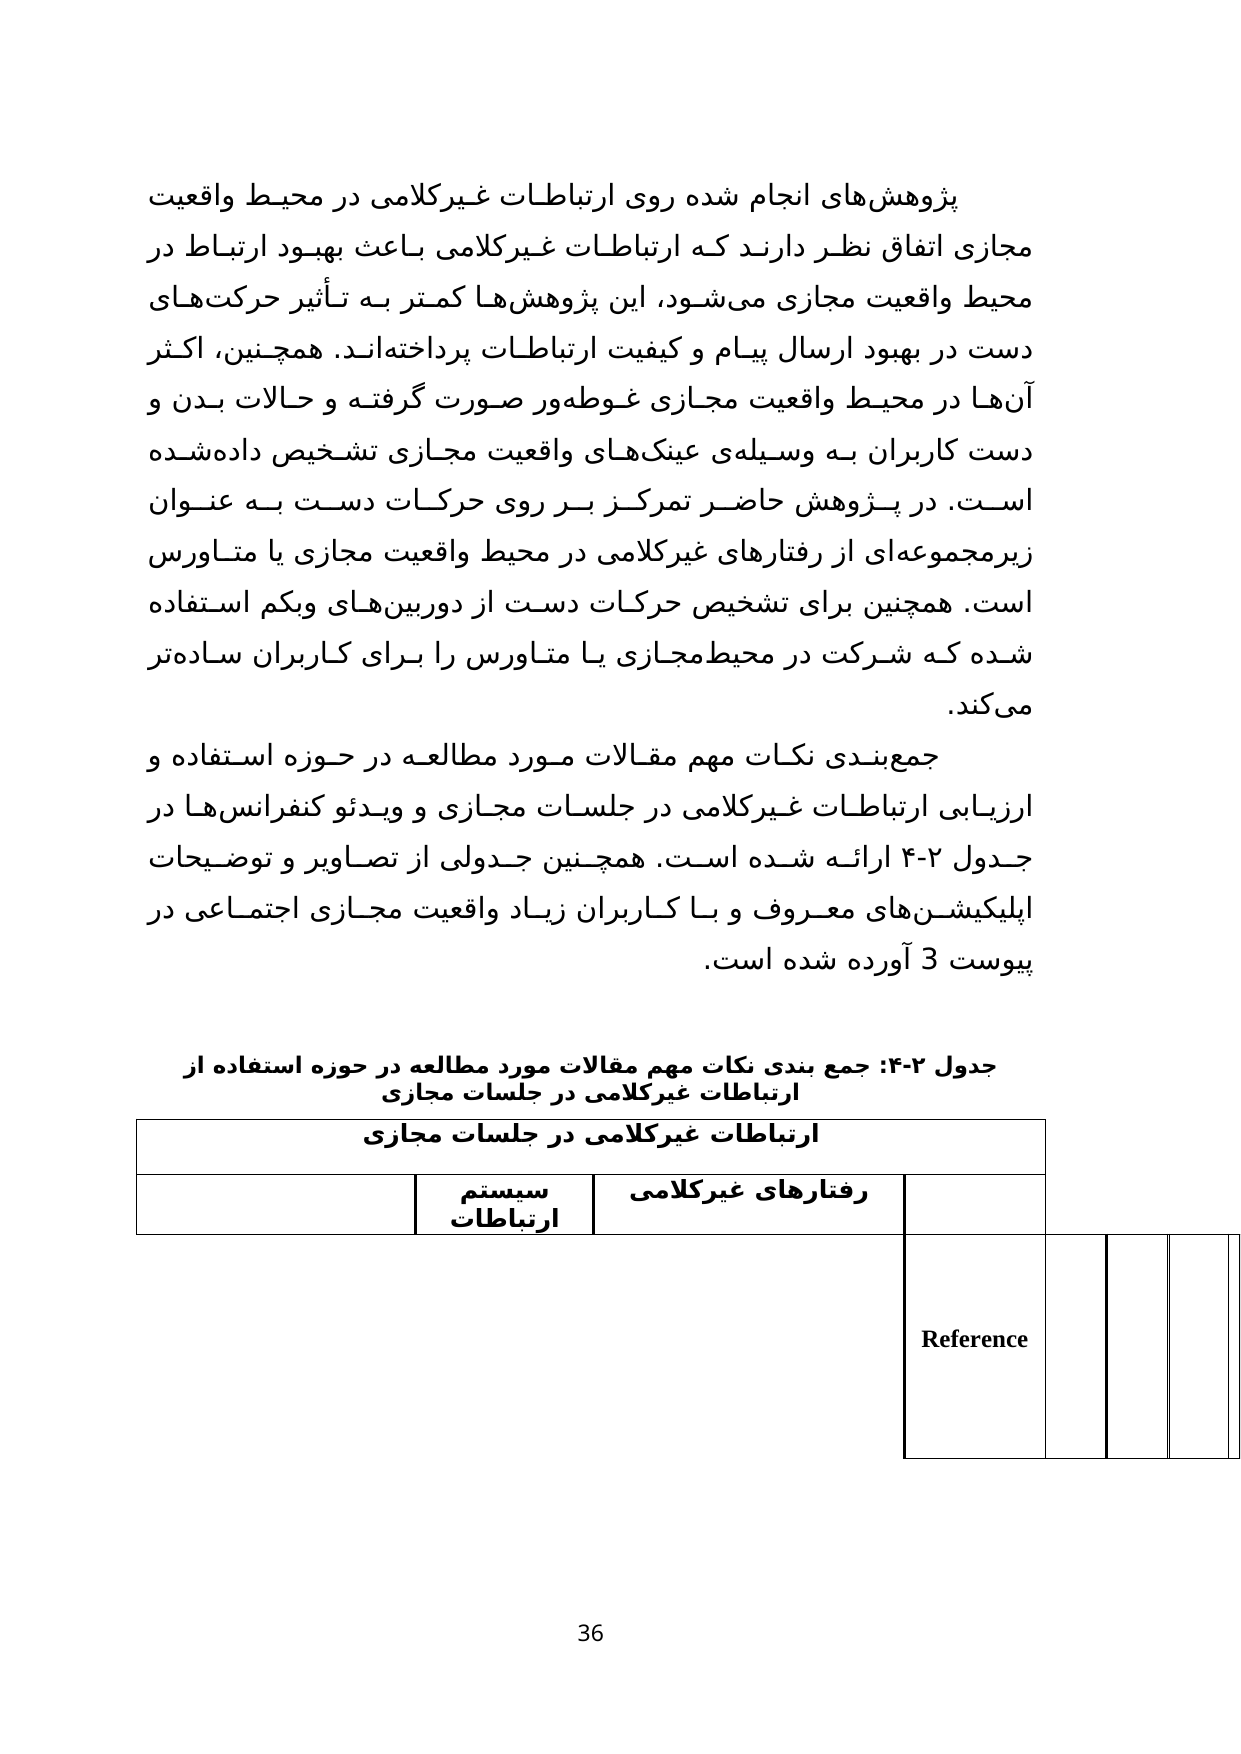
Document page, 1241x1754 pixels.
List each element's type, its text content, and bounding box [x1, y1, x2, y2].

text پژوهش‌های انجام شده روی ارتباطات غیرکلامی در محیط واقعیت مجازی اتفاق نظر دارند که ارتباطات غیرکلامی باعث بهبود ارتباط در محیط واقعیت مجازی می‌شود، این پژوهش‌ها کمتر به تأثیر حرکت‌های دست در بهبود ارسال پیام و کیفیت ارتباطات پرداخته‌اند. همچنین، اکثر آن‌ها در محیط واقعیت مجازی غوطه‌ور صورت گرفته و حالات بدن و دست کاربران به وسیله‌ی عینک‌های واقعیت مجازی تشخیص داده‌شده است. در پژوهش حاضر تمرکز بر روی حرکات دست به عنوان زیرمجموعه‌ای از رفتارهای غیرکلامی در محیط واقعیت مجازی یا متاورس است. همچنین برای تشخیص حرکات دست از دوربین‌های وبکم استفاده شده که شرکت در محیط‌مجازی یا متاورس را برای کاربران ساده‌تر می‌کند. [148, 178, 1033, 721]
table_cell Reference [906, 1235, 1045, 1458]
table_cell [906, 1175, 1045, 1233]
table_cell سیستم ارتباطات [417, 1175, 592, 1233]
table_cell [137, 1175, 414, 1233]
text جمع‌بندی نکات مهم مقالات مورد مطالعه در حوزه استفاده و ارزیابی ارتباطات غیرکلامی در جلسات مجازی و ویدئو کنفرانس‌ها در جدول ۲-۴ ارائه شده است. همچنین جدولی از تصاویر و توضیحات اپلیکیشن‌های معروف و با کاربران زیاد واقعیت مجازی اجتماعی در پیوست 3 آورده شده است. [148, 738, 1033, 976]
table_header ارتباطات غیرکلامی در جلسات مجازی [137, 1120, 1045, 1174]
table_cell رفتارهای غیرکلامی [595, 1175, 903, 1233]
text جدول ۲-۴: جمع بندی نکات مهم مقالات مورد مطالعه در حوزه استفاده از ارتباطات غیرکلامی در جلسات مجازی [148, 1053, 1033, 1106]
